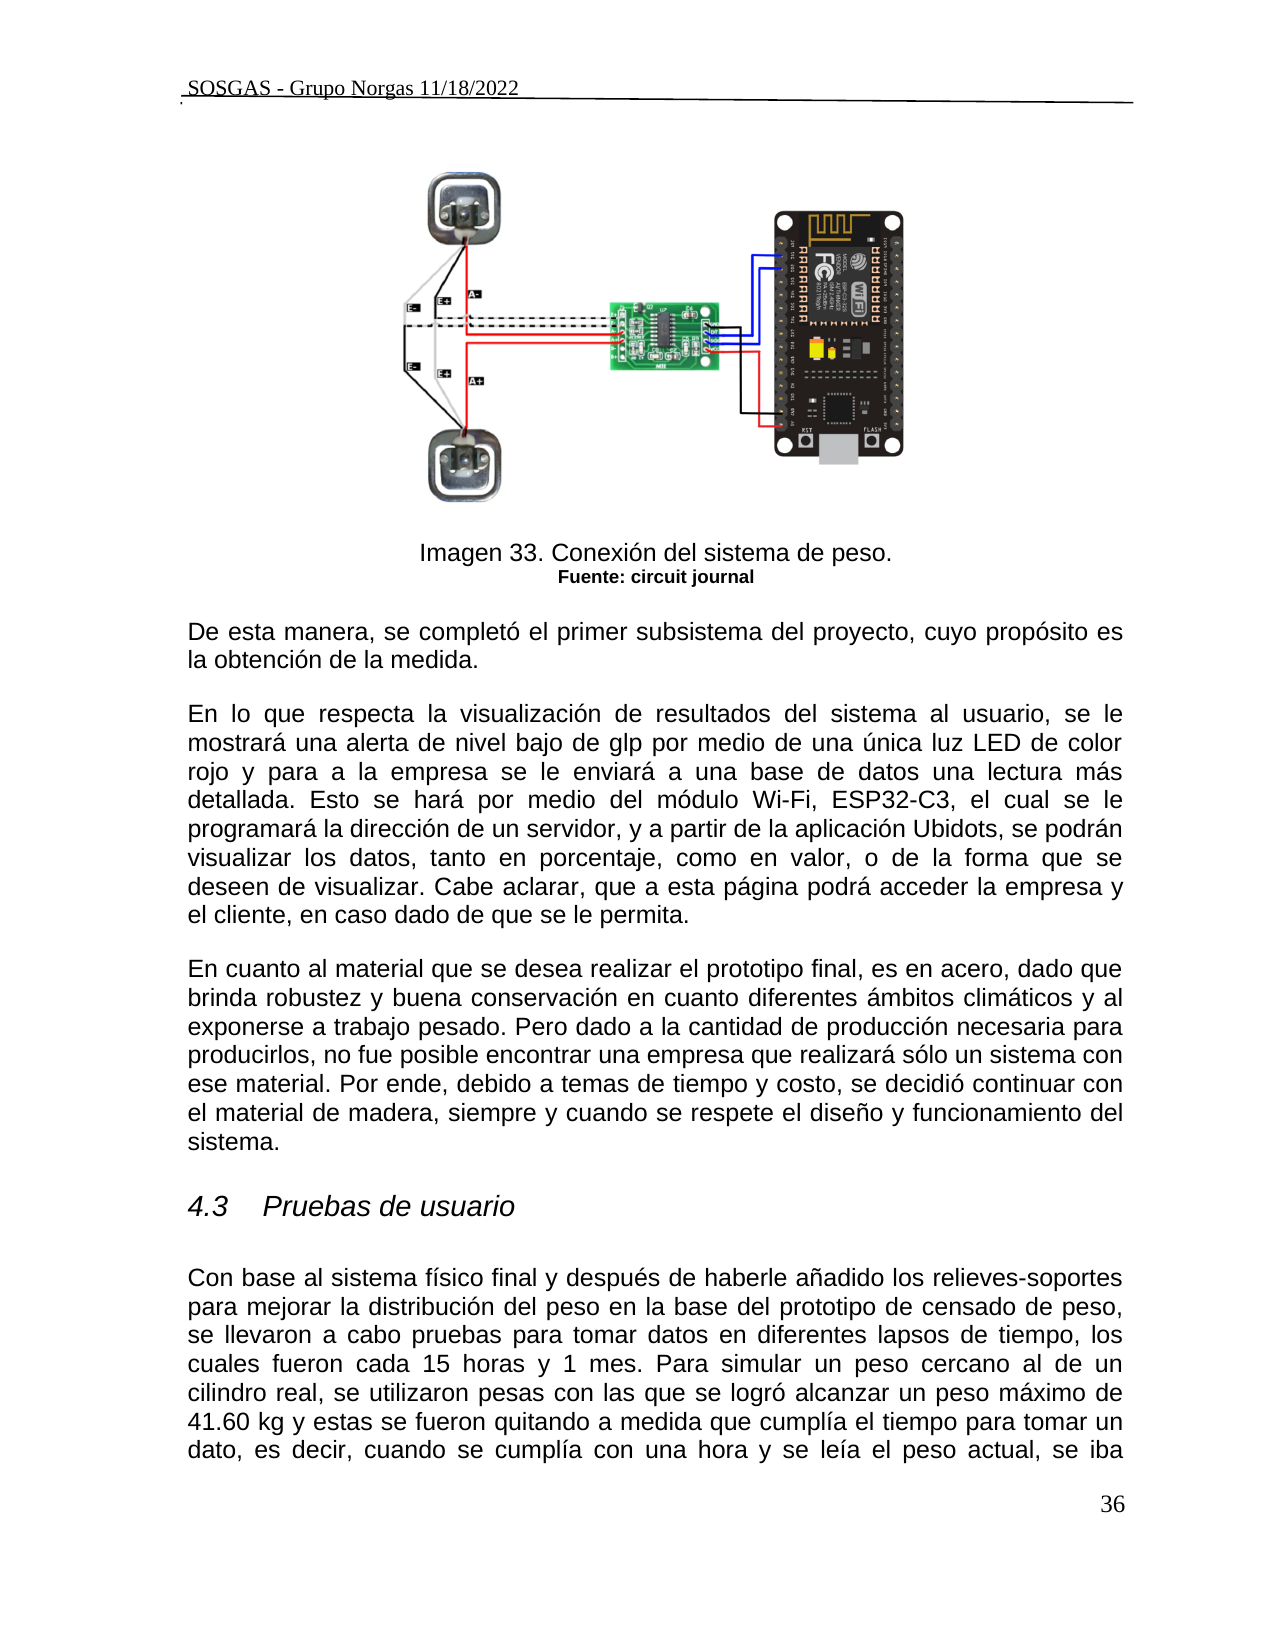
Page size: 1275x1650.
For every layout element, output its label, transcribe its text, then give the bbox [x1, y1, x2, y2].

subtitle Pruebas de usuario [187, 1189, 1125, 1222]
text En lo que respecta la visualización de resultados del sistema al usuario, se le mostrará una alerta de nivel bajo de glp por medio de una única luz LED de color rojo y para a la empresa se le enviará a una base de datos una lectura más detallada. Esto se hará por medio del módulo Wi-Fi, ESP32-C3, el cual se le programará la dirección de un servidor, y a partir de la aplicación Ubidots, se podrán visualizar los datos, tanto en porcentaje, como en valor, o de la forma que se deseen de visualizar. Cabe aclarar, que a esta página podrá acceder la empresa y el cliente, en caso dado de que se le permita. [187, 699, 1125, 929]
picture [386, 163, 926, 507]
text Imagen 33. Conexión del sistema de peso. [187, 537, 1125, 566]
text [187, 1263, 1125, 1464]
text Fuente: circuit journal [187, 566, 1125, 588]
text De esta manera, se completó el primer subsistema del proyecto, cuyo propósito es la obtención de la medida. [187, 617, 1125, 674]
text En cuanto al material que se desea realizar el prototipo final, es en acero, dado que brinda robustez y buena conservación en cuanto diferentes ámbitos climáticos y al exponerse a trabajo pesado. Pero dado a la cantidad de producción necesaria para producirlos, no fue posible encontrar una empresa que realizará sólo un sistema con ese material. Por ende, debido a temas de tiempo y costo, se decidió continuar con el material de madera, siempre y cuando se respete el diseño y funcionamiento del sistema. [187, 954, 1125, 1155]
